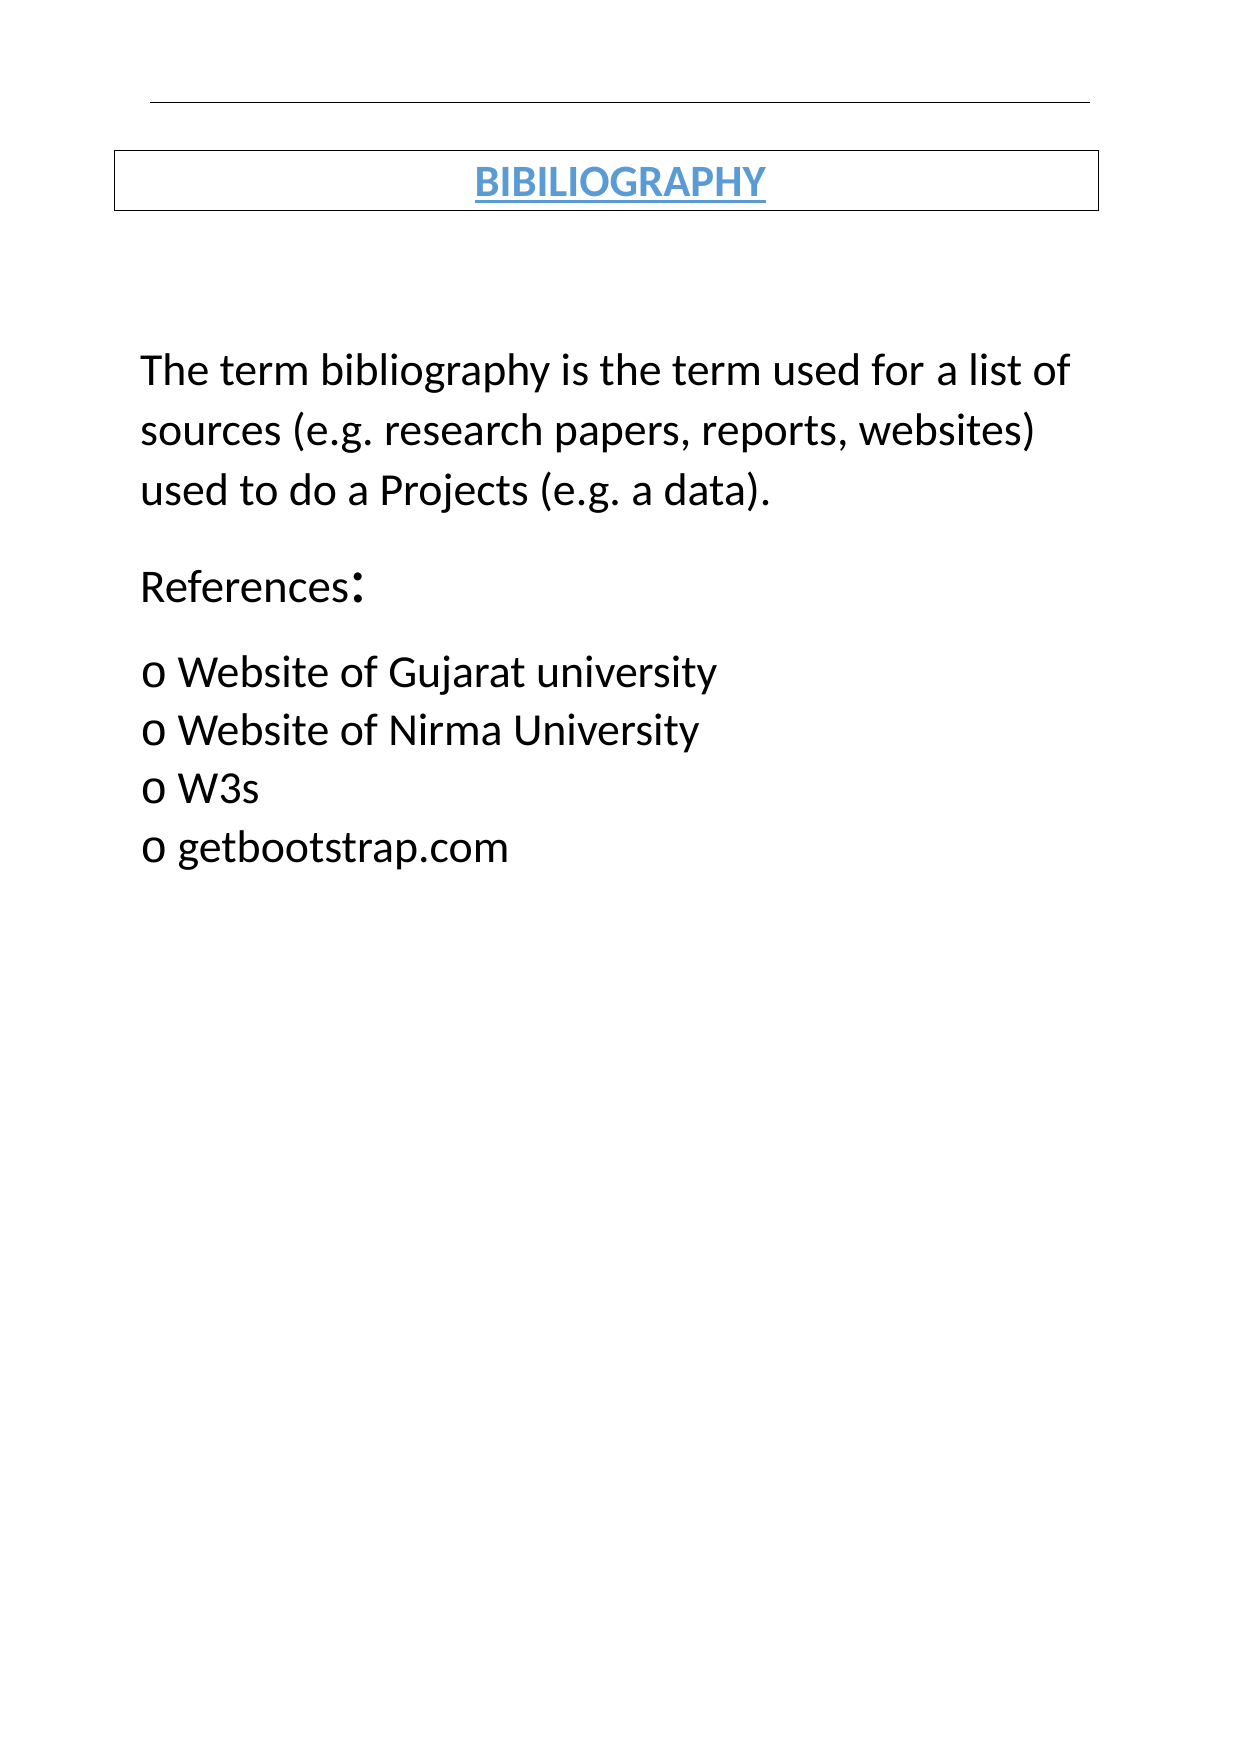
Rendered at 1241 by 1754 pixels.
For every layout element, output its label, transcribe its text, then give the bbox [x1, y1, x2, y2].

text BIBILIOGRAPHY [115, 151, 1098, 210]
